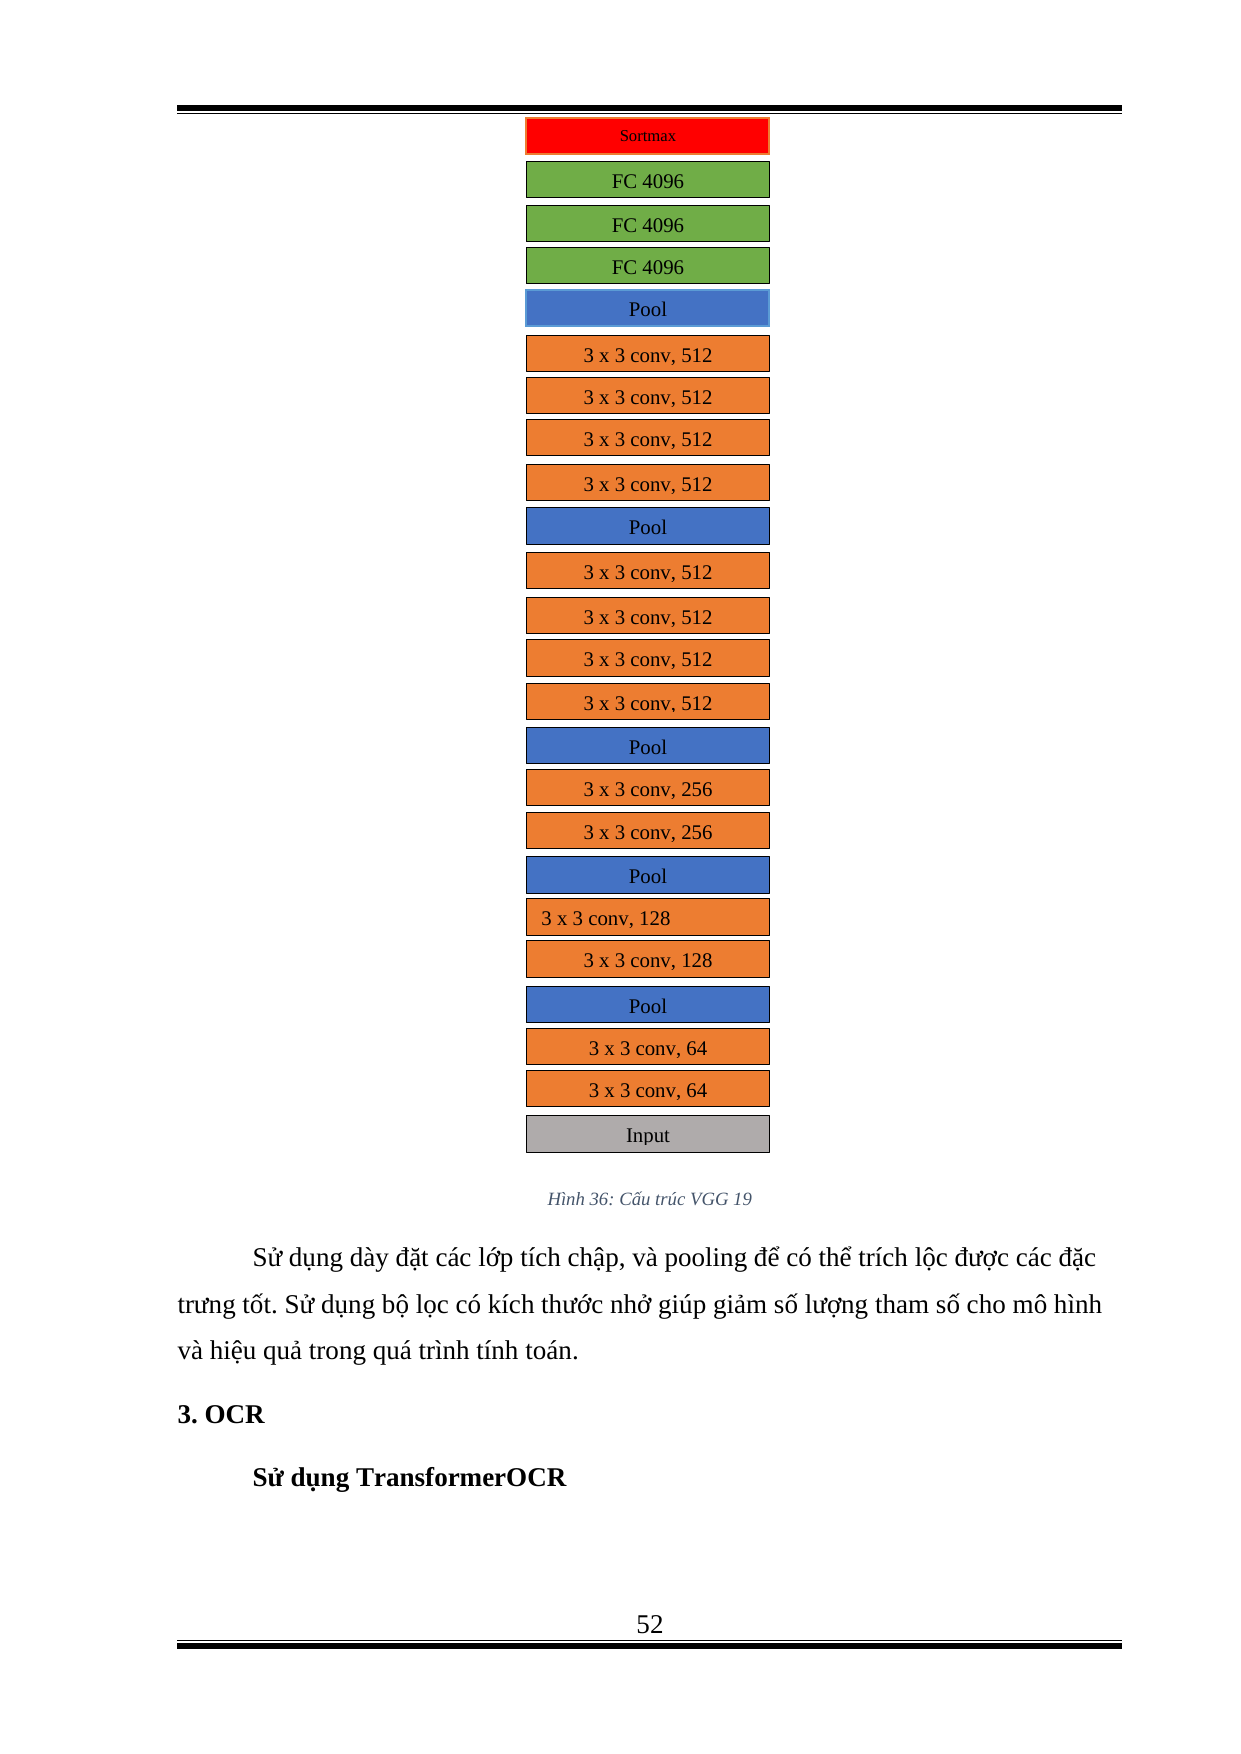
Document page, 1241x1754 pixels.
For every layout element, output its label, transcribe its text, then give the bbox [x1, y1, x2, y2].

text Sử dụng dày đặt các lớp tích chập, và pooling để có thể trích lộc được các đặc trưng tốt. Sử dụng bộ lọc có kích thước nhở giúp giảm số lượng tham số cho mô hình và hiệu quả trong quá trình tính toán. [177, 1241, 1122, 1366]
text Sử dụng TransformerOCR [177, 1461, 1122, 1492]
text Hình 36: Cấu trúc VGG 19 [177, 1188, 1122, 1209]
text 3. OCR [177, 1398, 1122, 1429]
